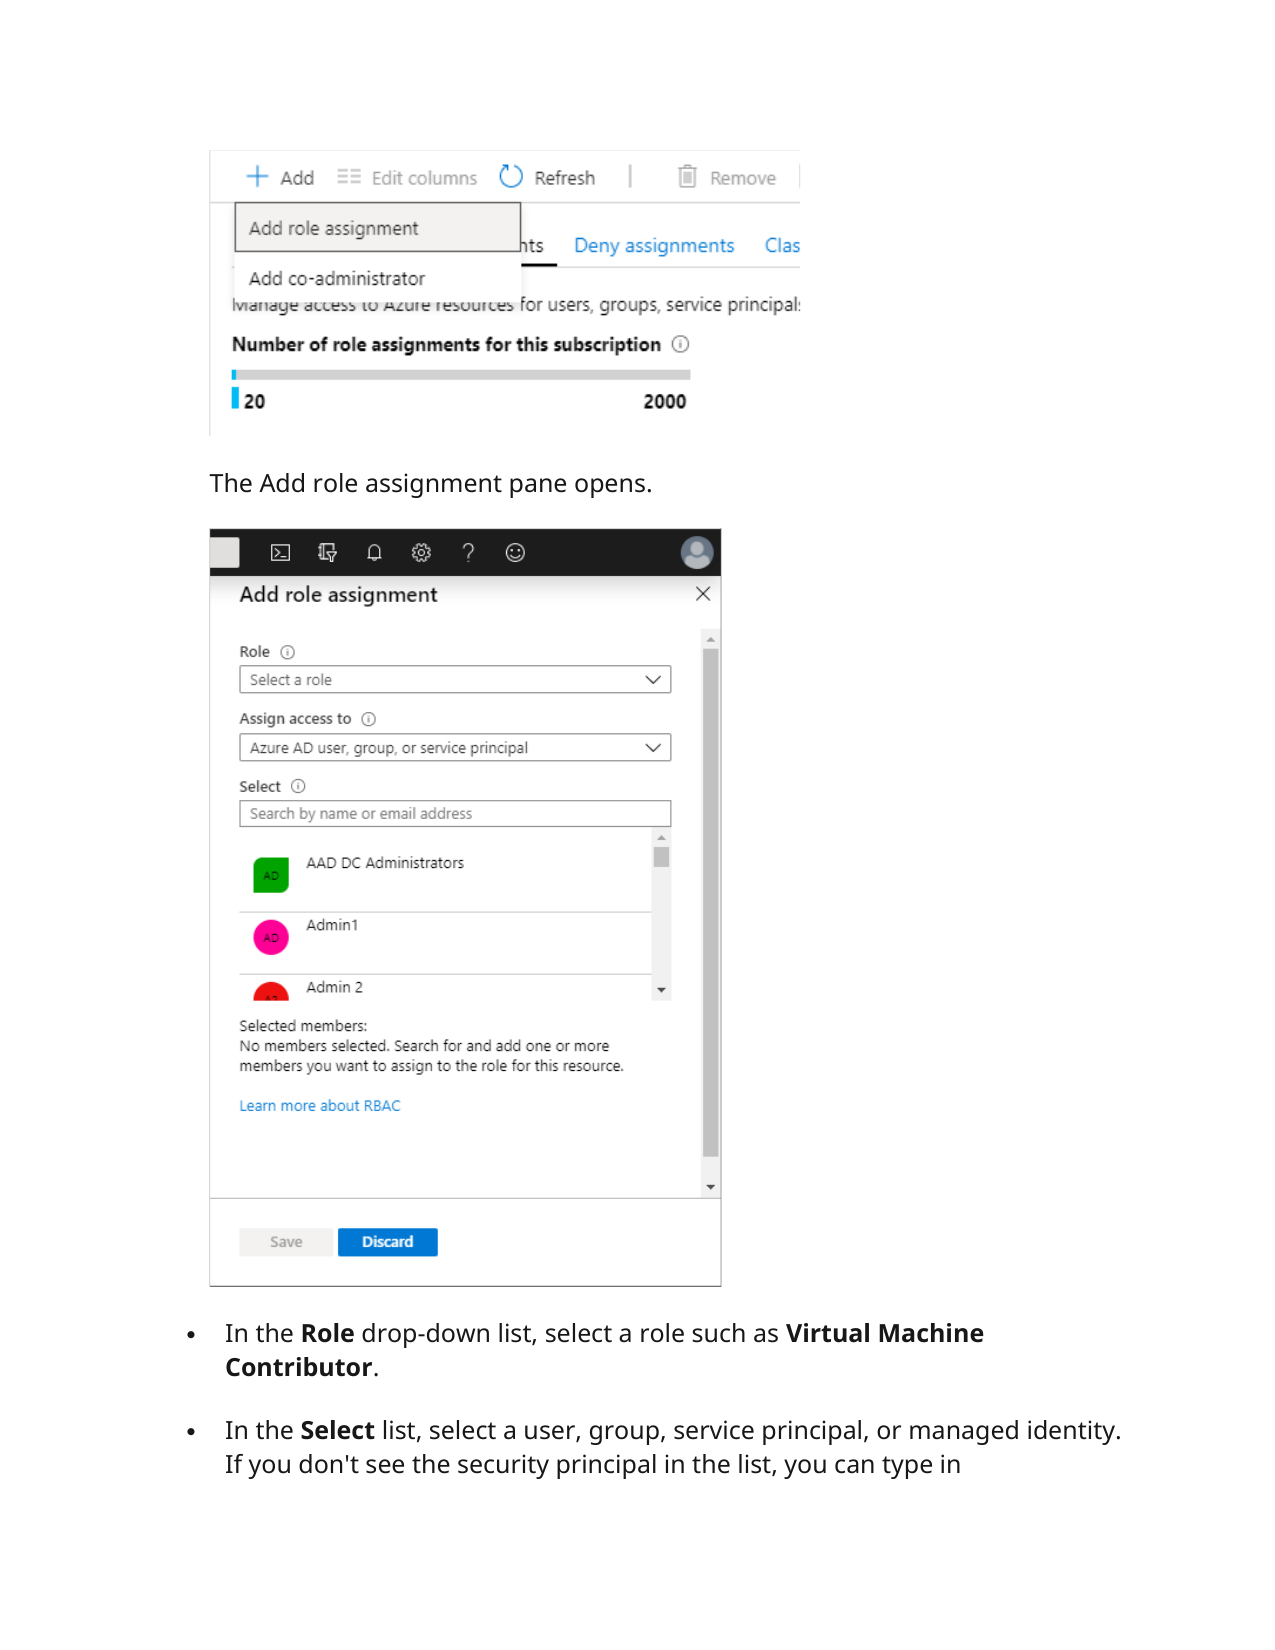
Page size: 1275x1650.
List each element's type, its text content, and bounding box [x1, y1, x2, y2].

picture [209, 150, 800, 436]
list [187, 1413, 1125, 1481]
picture [209, 528, 722, 1287]
list In the Role drop-down list, select a role such as Virtual Machine Contributor. [187, 1315, 1125, 1383]
text The Add role assignment pane opens. [209, 465, 1125, 499]
